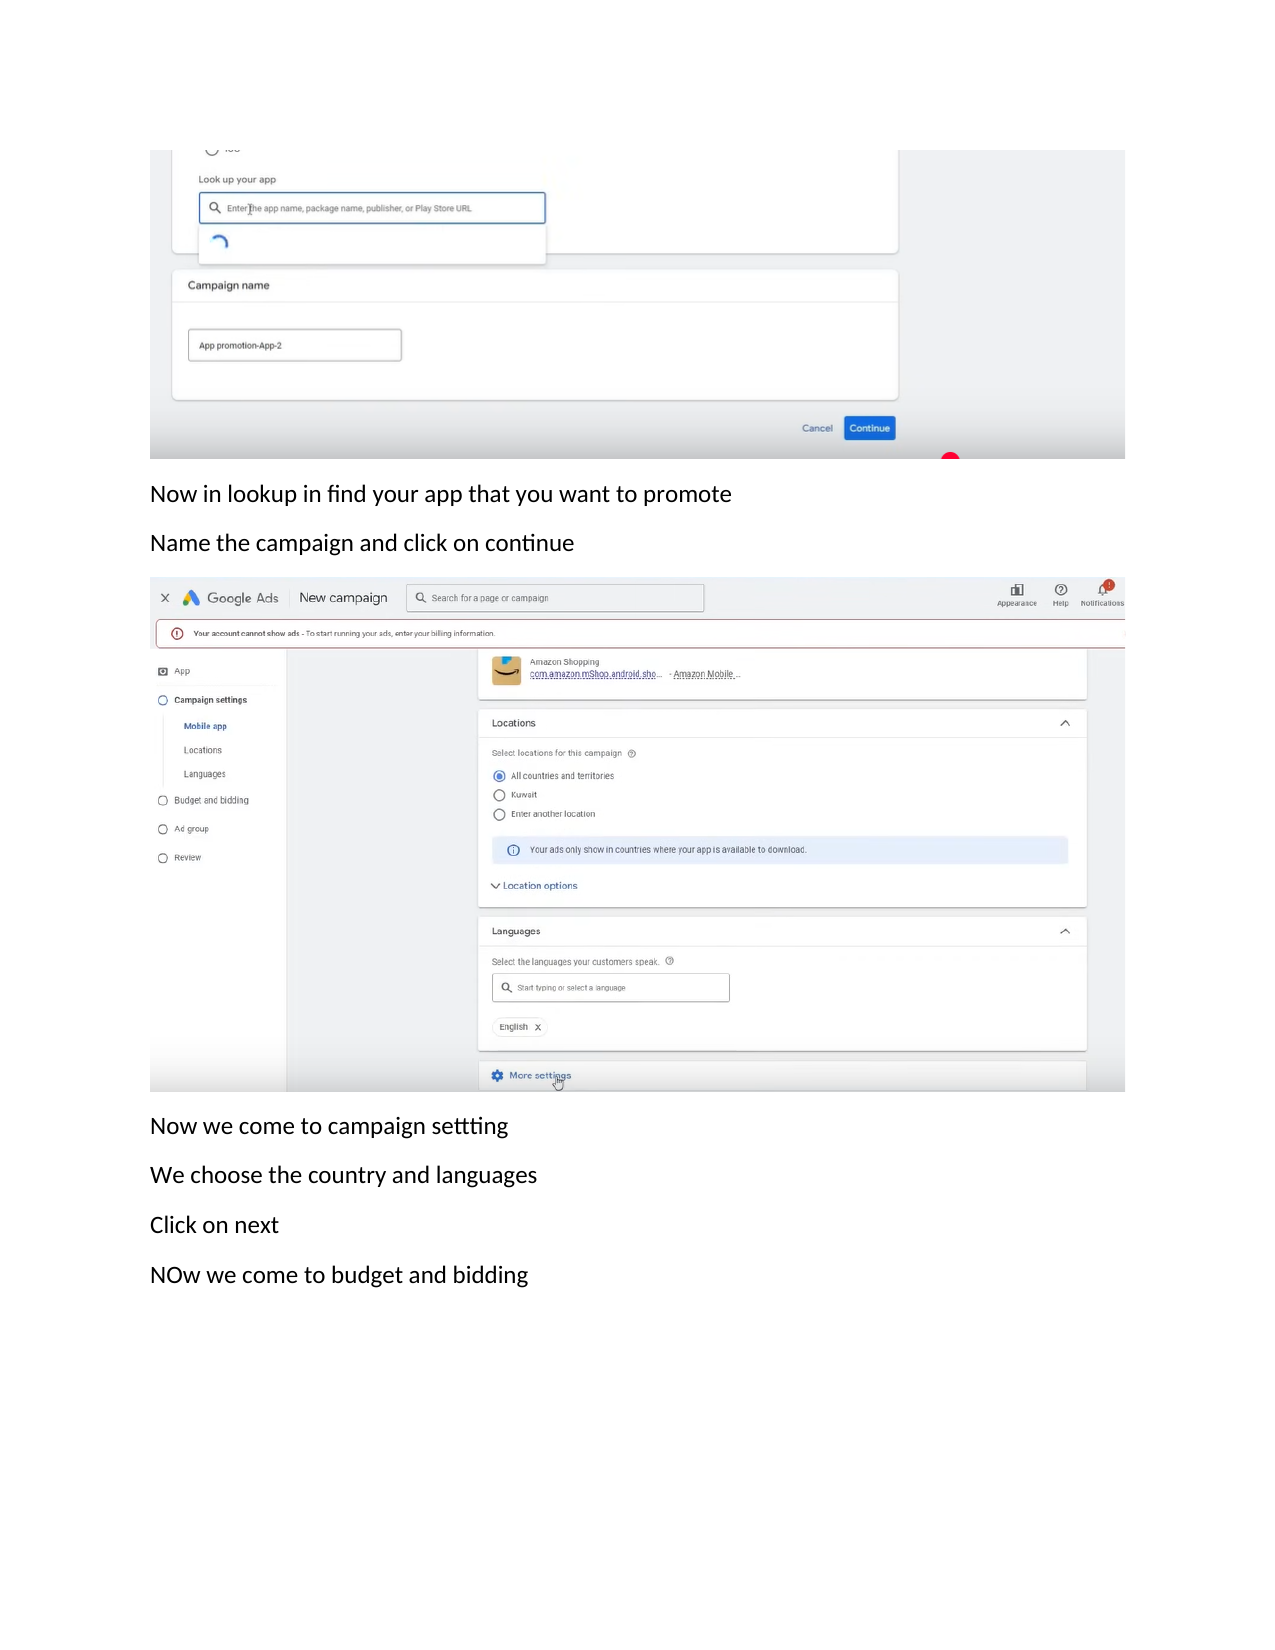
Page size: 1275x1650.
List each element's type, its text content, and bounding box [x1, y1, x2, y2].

text Name the campaign and click on continue [150, 527, 1125, 558]
text Now in lookup in find your app that you want to promote [150, 478, 1125, 508]
text We choose the country and languages [150, 1160, 1125, 1190]
text Click on next [150, 1209, 1125, 1240]
picture [150, 577, 1125, 1092]
picture [150, 150, 1125, 459]
text Now we come to campaign settting [150, 1110, 1125, 1141]
text NOw we come to budget and bidding [150, 1259, 1125, 1289]
